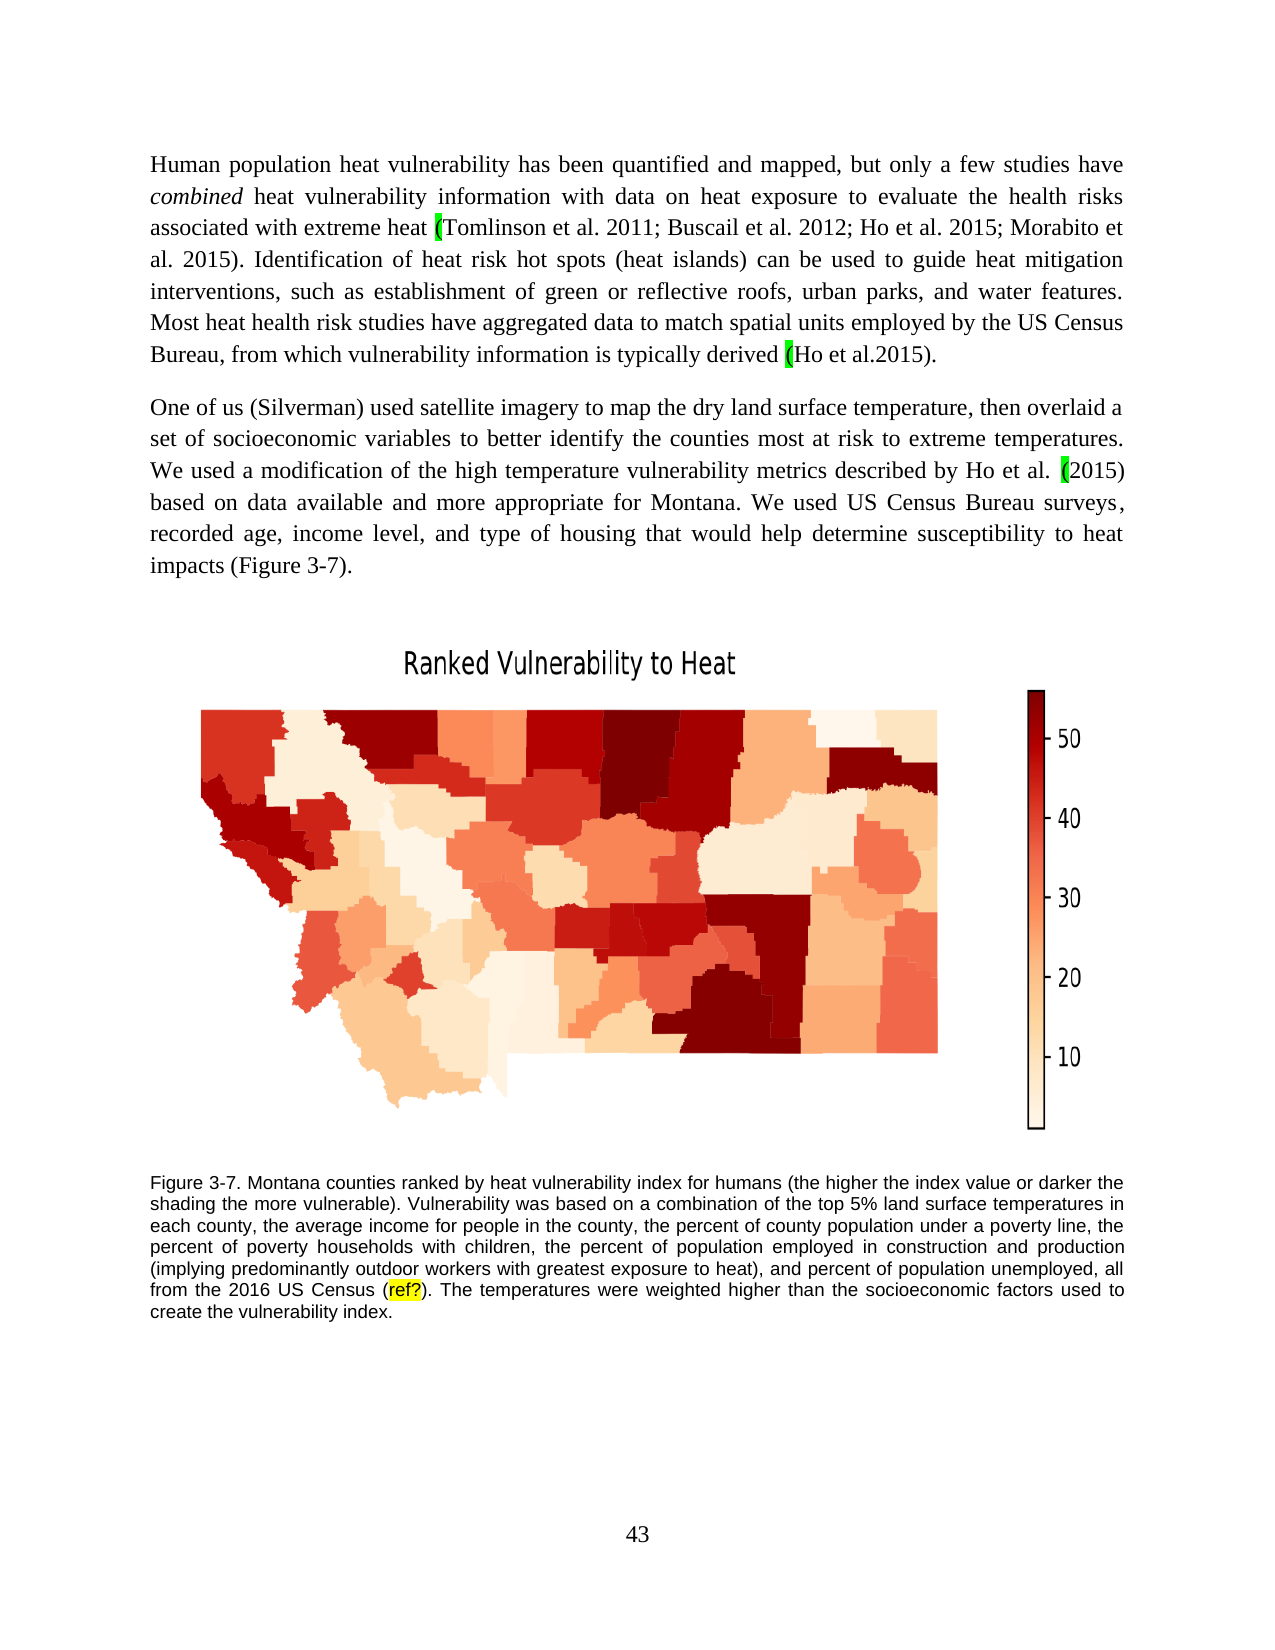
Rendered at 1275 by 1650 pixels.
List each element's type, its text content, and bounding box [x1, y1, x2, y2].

text Human population heat vulnerability has been quantified and mapped, but only a few studies have combined heat vulnerability information with data on heat exposure to evaluate the health risks associated with extreme heat (Tomlinson et al. 2011; Buscail et al. 2012; Ho et al. 2015; Morabito et al. 2015). Identification of heat risk hot spots (heat islands) can be used to guide heat mitigation interventions, such as establishment of green or reflective roofs, urban parks, and water features. Most heat health risk studies have aggregated data to match spatial units employed by the US Census Bureau, from which vulnerability information is typically derived (Ho et al.2015). [150, 150, 1125, 368]
picture [150, 631, 1095, 1147]
text One of us (Silverman) used satellite imagery to map the dry land surface temperature, then overlaid a set of socioeconomic variables to better identify the counties most at risk to extreme temperatures. We used a modification of the high temperature vulnerability metrics described by Ho et al. (2015) based on data available and more appropriate for Montana. We used US Census Bureau surveys, recorded age, income level, and type of housing that would help determine susceptibility to heat impacts (Figure 3-7). [150, 392, 1125, 578]
text Figure 3-7. Montana counties ranked by heat vulnerability index for humans (the higher the index value or darker the shading the more vulnerable). Vulnerability was based on a combination of the top 5% land surface temperatures in each county, the average income for people in the county, the percent of county population under a poverty line, the percent of poverty households with children, the percent of population employed in construction and production (implying predominantly outdoor workers with greatest exposure to heat), and percent of population unemployed, all from the 2016 US Census (ref?). The temperatures were weighted higher than the socioeconomic factors used to create the vulnerability index. [150, 1171, 1125, 1322]
